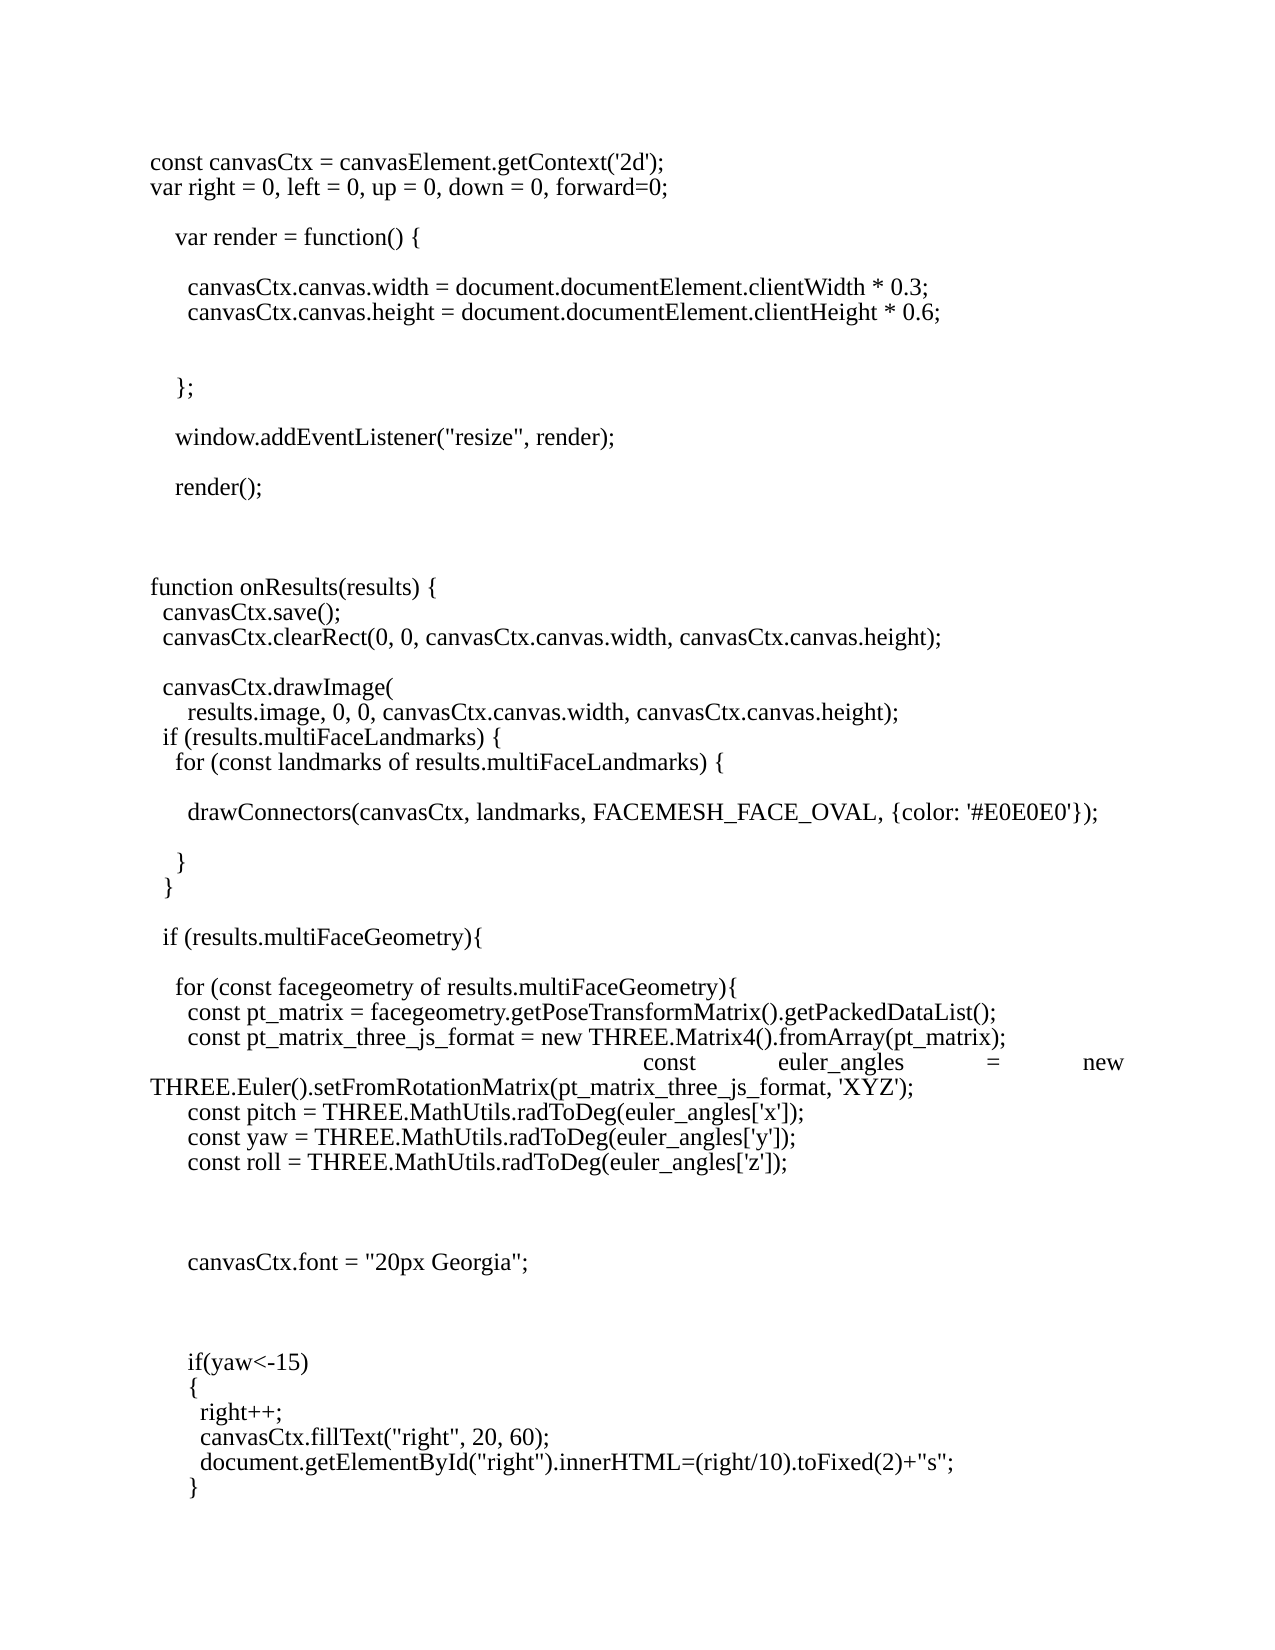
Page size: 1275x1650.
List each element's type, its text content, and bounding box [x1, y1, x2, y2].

text const roll = THREE.MathUtils.radToDeg(euler_angles['z']); [150, 1150, 1125, 1175]
text render(); [150, 475, 1125, 500]
text const pt_matrix = facegeometry.getPoseTransformMatrix().getPackedDataList(); [150, 1000, 1125, 1025]
text for (const facegeometry of results.multiFaceGeometry){ [150, 975, 1125, 1000]
text if(yaw<-15) [150, 1350, 1125, 1375]
text for (const landmarks of results.multiFaceLandmarks) { [150, 750, 1125, 775]
text } [150, 1475, 1125, 1500]
text canvasCtx.drawImage( [150, 675, 1125, 700]
text function onResults(results) { [150, 575, 1125, 600]
text const canvasCtx = canvasElement.getContext('2d'); [150, 150, 1125, 175]
text } [150, 875, 1125, 900]
text canvasCtx.fillText("right", 20, 60); [150, 1425, 1125, 1450]
text const pt_matrix_three_js_format = new THREE.Matrix4().fromArray(pt_matrix); [150, 1025, 1125, 1050]
text if (results.multiFaceLandmarks) { [150, 725, 1125, 750]
text } [150, 850, 1125, 875]
text const euler_angles = new THREE.Euler().setFromRotationMatrix(pt_matrix_three_js_format, 'XYZ'); [150, 1050, 1125, 1100]
text const pitch = THREE.MathUtils.radToDeg(euler_angles['x']); [150, 1100, 1125, 1125]
text canvasCtx.save(); [150, 600, 1125, 625]
text canvasCtx.canvas.height = document.documentElement.clientHeight * 0.6; [150, 300, 1125, 325]
text canvasCtx.font = "20px Georgia"; [150, 1250, 1125, 1275]
text right++; [150, 1400, 1125, 1425]
text drawConnectors(canvasCtx, landmarks, FACEMESH_FACE_OVAL, {color: '#E0E0E0'}); [150, 800, 1125, 825]
text var right = 0, left = 0, up = 0, down = 0, forward=0; [150, 175, 1125, 200]
text const yaw = THREE.MathUtils.radToDeg(euler_angles['y']); [150, 1125, 1125, 1150]
text var render = function() { [150, 225, 1125, 250]
text { [150, 1375, 1125, 1400]
text window.addEventListener("resize", render); [150, 425, 1125, 450]
text }; [150, 375, 1125, 400]
text document.getElementById("right").innerHTML=(right/10).toFixed(2)+"s"; [150, 1450, 1125, 1475]
text results.image, 0, 0, canvasCtx.canvas.width, canvasCtx.canvas.height); [150, 700, 1125, 725]
text canvasCtx.canvas.width = document.documentElement.clientWidth * 0.3; [150, 275, 1125, 300]
text if (results.multiFaceGeometry){ [150, 925, 1125, 950]
text canvasCtx.clearRect(0, 0, canvasCtx.canvas.width, canvasCtx.canvas.height); [150, 625, 1125, 650]
